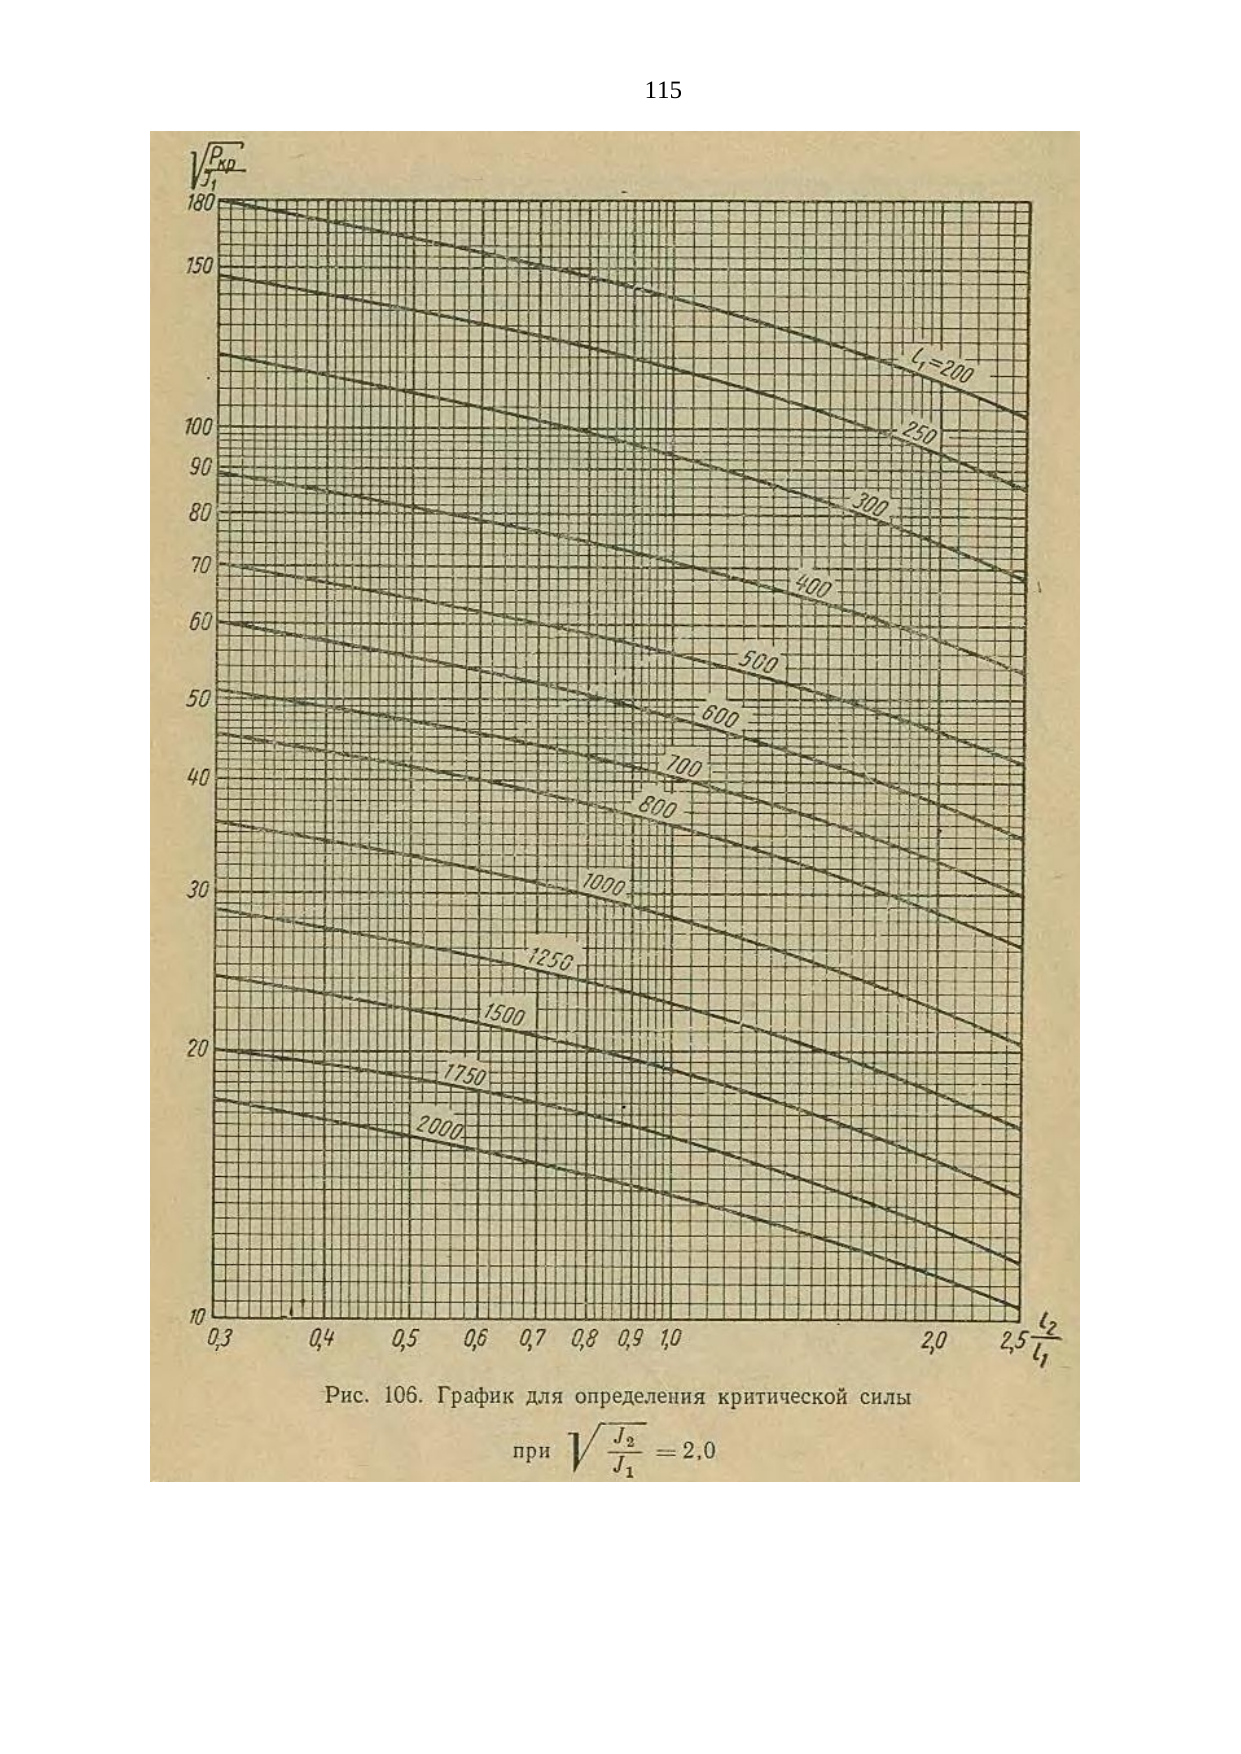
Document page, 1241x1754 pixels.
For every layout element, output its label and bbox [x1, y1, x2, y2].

picture [150, 131, 1080, 1482]
